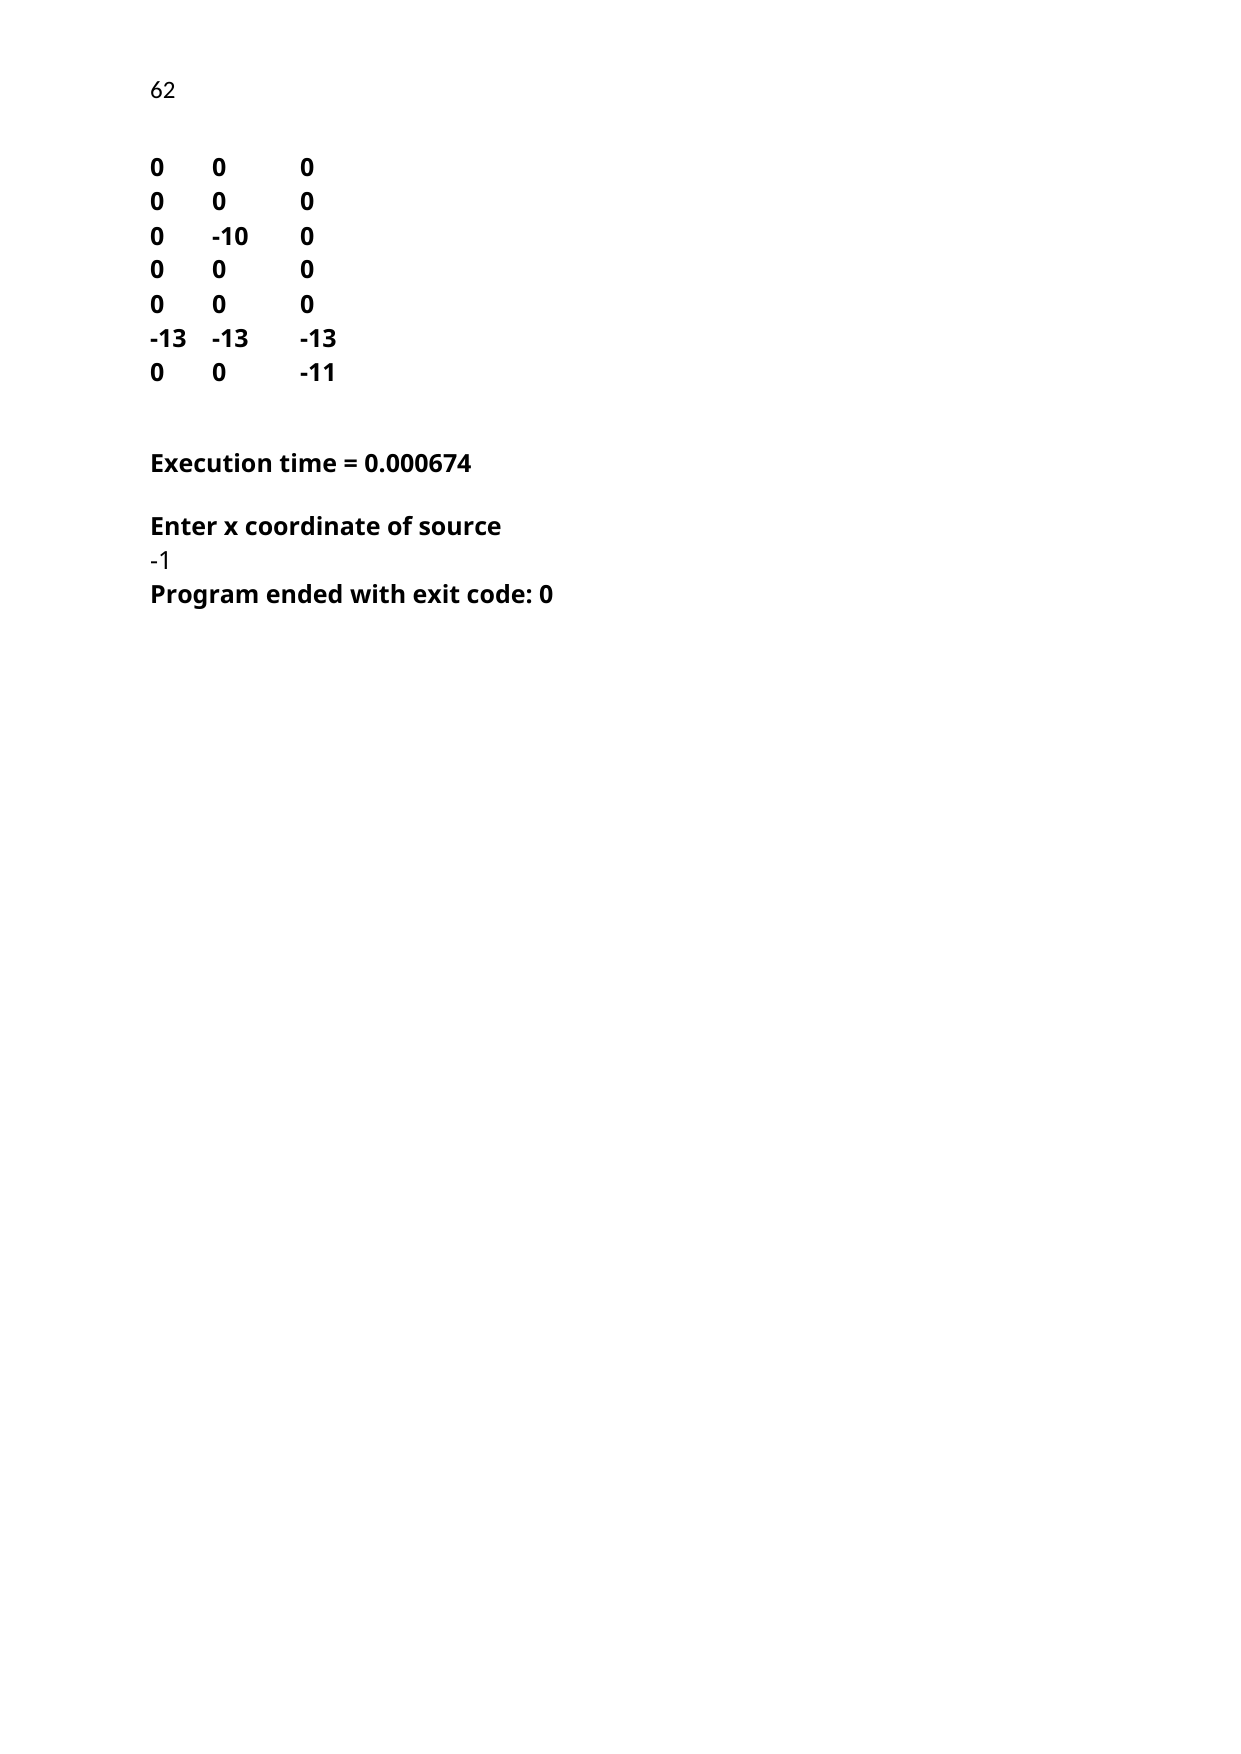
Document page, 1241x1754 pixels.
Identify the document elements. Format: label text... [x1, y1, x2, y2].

text Enter x coordinate of source [150, 509, 1090, 543]
text -1 [150, 543, 1090, 577]
text Execution time = 0.000674 [150, 446, 1090, 480]
text 0 0 0 [150, 184, 1090, 218]
text -13 -13 -13 [150, 320, 1090, 354]
text Program ended with exit code: 0 [150, 577, 1090, 611]
text 0 0 0 [150, 150, 1090, 184]
text 0 0 -11 [150, 354, 1090, 388]
text 0 0 0 [150, 252, 1090, 286]
text 0 0 0 [150, 286, 1090, 320]
text 0 -10 0 [150, 218, 1090, 252]
